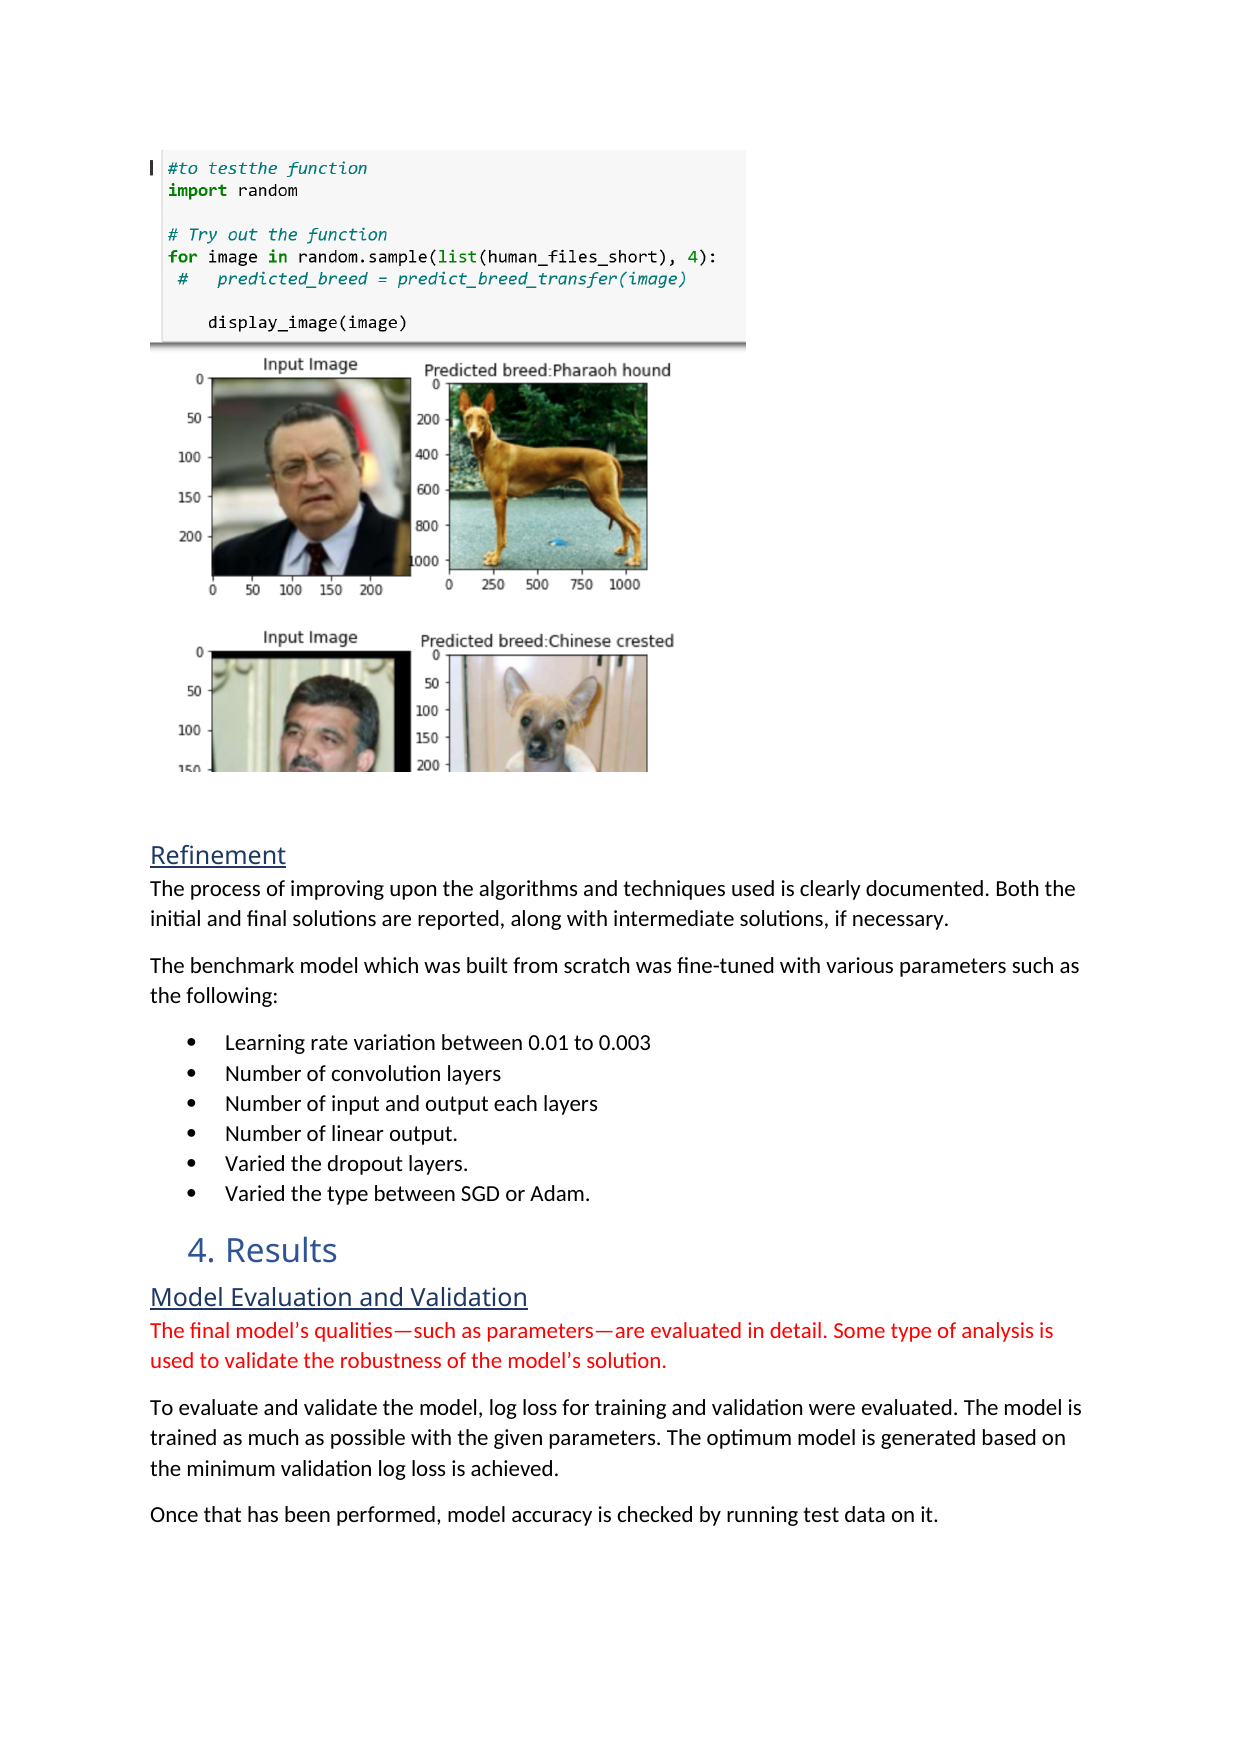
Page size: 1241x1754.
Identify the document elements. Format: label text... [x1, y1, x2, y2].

text Once that has been performed, model accuracy is checked by running test data on it. [150, 1501, 1090, 1529]
list Learning rate variation between 0.01 to 0.003 [187, 1028, 1090, 1056]
text The benchmark model which was built from scratch was fine-tuned with various parameters such as the following: [150, 951, 1090, 1009]
list Varied the dropout layers. [187, 1149, 1090, 1177]
list Number of convolution layers [187, 1059, 1090, 1087]
text The process of improving upon the algorithms and techniques used is clearly documented. Both the initial and final solutions are reported, along with intermediate solutions, if necessary. [150, 874, 1090, 932]
list Varied the type between SGD or Adam. [187, 1179, 1090, 1207]
picture [150, 150, 746, 772]
list Number of input and output each layers [187, 1089, 1090, 1117]
subtitle Model Evaluation and Validation [150, 1279, 1090, 1313]
subtitle Results [187, 1226, 1090, 1272]
text To evaluate and validate the model, log loss for training and validation were evaluated. The model is trained as much as possible with the given parameters. The optimum model is generated based on the minimum validation log loss is achieved. [150, 1393, 1090, 1482]
text The final model’s qualities—such as parameters—are evaluated in detail. Some type of analysis is used to validate the robustness of the model’s solution. [150, 1316, 1090, 1374]
list Number of linear output. [187, 1119, 1090, 1147]
subtitle Refinement [150, 837, 1090, 872]
